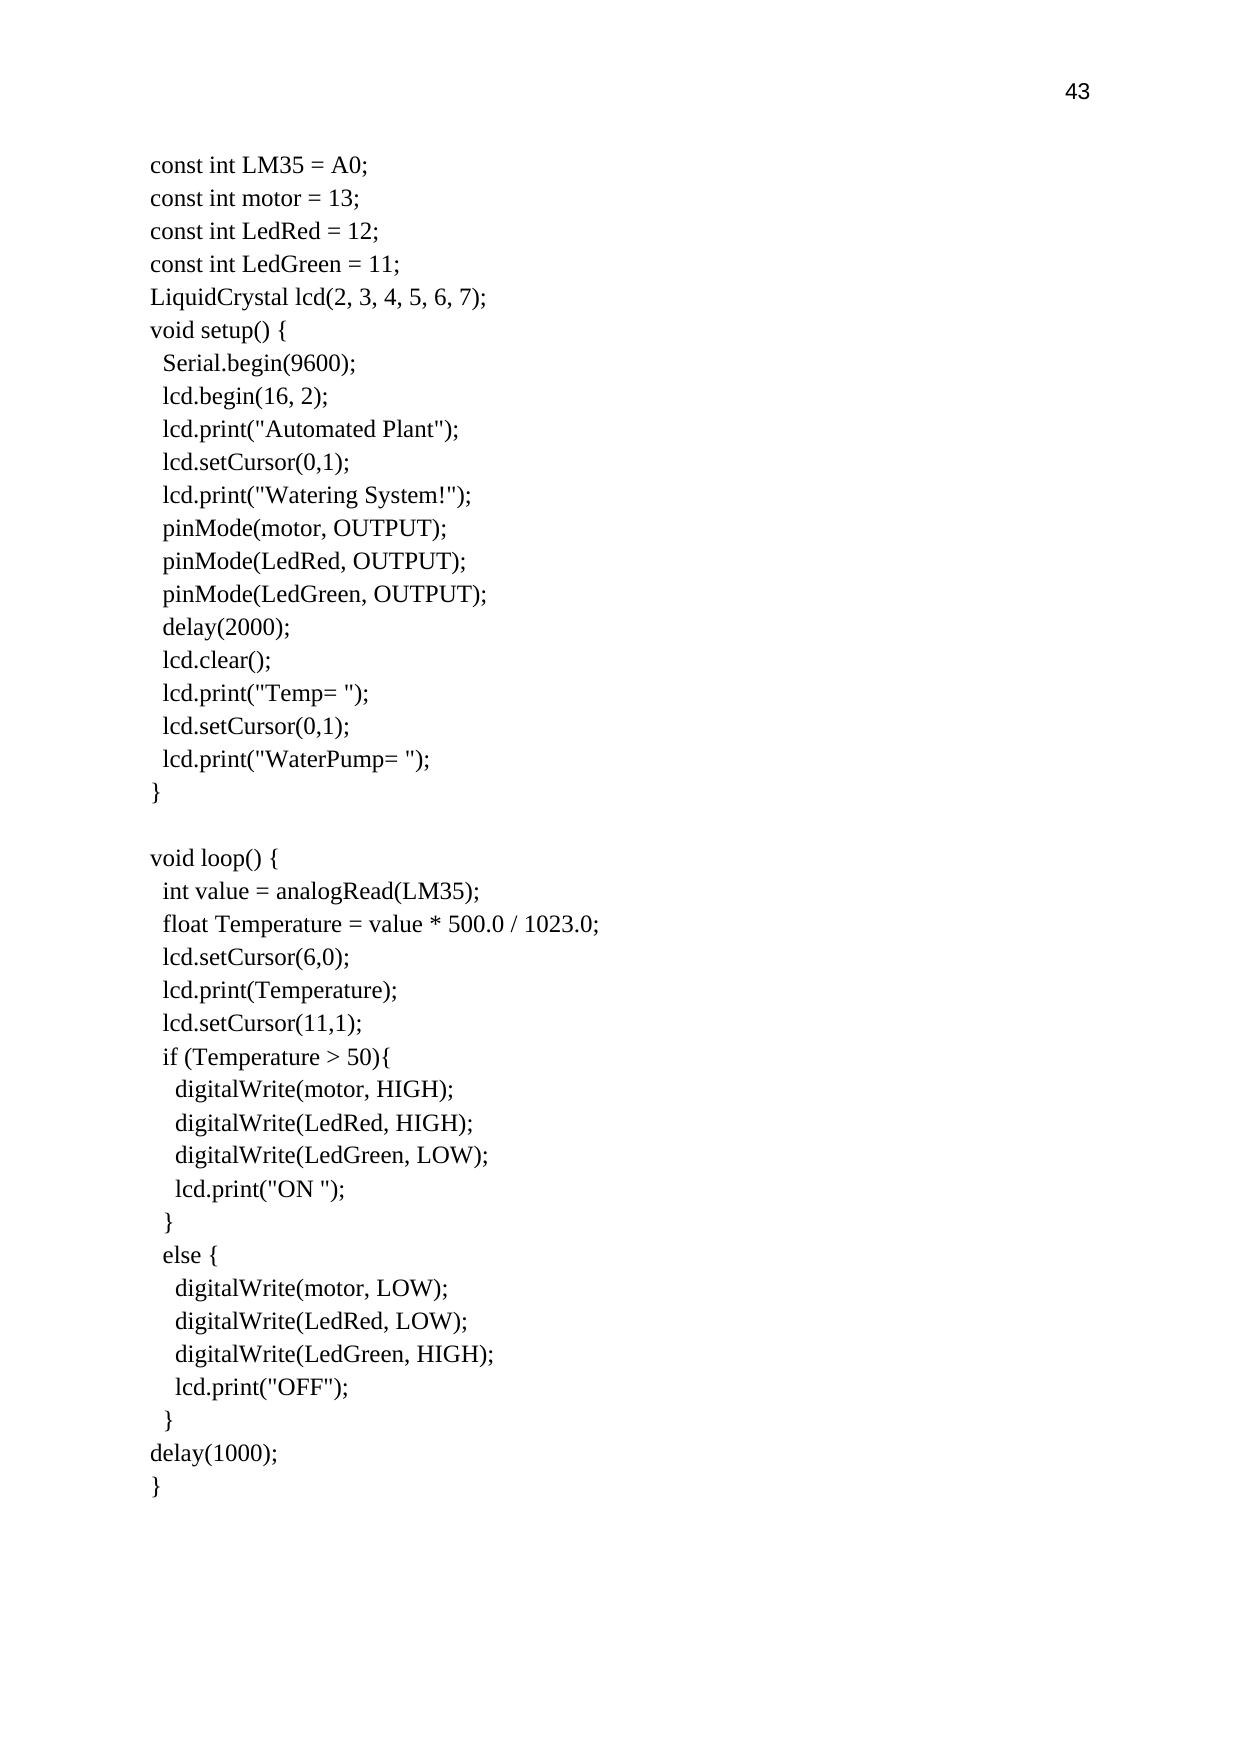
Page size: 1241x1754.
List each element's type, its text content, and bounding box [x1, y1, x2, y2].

text lcd.setCursor(0,1); [150, 447, 1090, 476]
text LiquidCrystal lcd(2, 3, 4, 5, 6, 7); [150, 282, 1090, 311]
text digitalWrite(LedRed, LOW); [150, 1306, 1090, 1334]
text } [150, 1207, 1090, 1235]
text digitalWrite(LedRed, HIGH); [150, 1108, 1090, 1136]
text pinMode(LedRed, OUTPUT); [150, 546, 1090, 575]
text Serial.begin(9600); [150, 348, 1090, 377]
text lcd.clear(); [150, 645, 1090, 674]
text delay(1000); [150, 1438, 1090, 1467]
text pinMode(LedGreen, OUTPUT); [150, 579, 1090, 608]
text int value = analogRead(LM35); [150, 876, 1090, 905]
text lcd.print("Watering System!"); [150, 480, 1090, 509]
text lcd.print(Temperature); [150, 976, 1090, 1004]
text lcd.print("Automated Plant"); [150, 414, 1090, 443]
text lcd.print("Temp= "); [150, 678, 1090, 707]
text const int LedGreen = 11; [150, 249, 1090, 278]
text const int LM35 = A0; [150, 150, 1090, 179]
text } [150, 777, 1090, 806]
text void setup() { [150, 315, 1090, 344]
text lcd.setCursor(0,1); [150, 711, 1090, 740]
text digitalWrite(motor, HIGH); [150, 1074, 1090, 1103]
text if (Temperature > 50){ [150, 1042, 1090, 1070]
text float Temperature = value * 500.0 / 1023.0; [150, 909, 1090, 938]
text lcd.print("ON "); [150, 1174, 1090, 1202]
text lcd.begin(16, 2); [150, 381, 1090, 410]
text } [150, 1471, 1090, 1499]
text } [150, 1405, 1090, 1433]
text digitalWrite(motor, LOW); [150, 1273, 1090, 1301]
text digitalWrite(LedGreen, LOW); [150, 1141, 1090, 1169]
text void loop() { [150, 843, 1090, 872]
text else { [150, 1240, 1090, 1268]
text lcd.setCursor(11,1); [150, 1008, 1090, 1037]
text lcd.print("WaterPump= "); [150, 744, 1090, 773]
text digitalWrite(LedGreen, HIGH); [150, 1339, 1090, 1367]
text const int LedRed = 12; [150, 216, 1090, 245]
text lcd.print("OFF"); [150, 1372, 1090, 1401]
text const int motor = 13; [150, 183, 1090, 212]
text delay(2000); [150, 612, 1090, 641]
text lcd.setCursor(6,0); [150, 942, 1090, 971]
text pinMode(motor, OUTPUT); [150, 513, 1090, 542]
